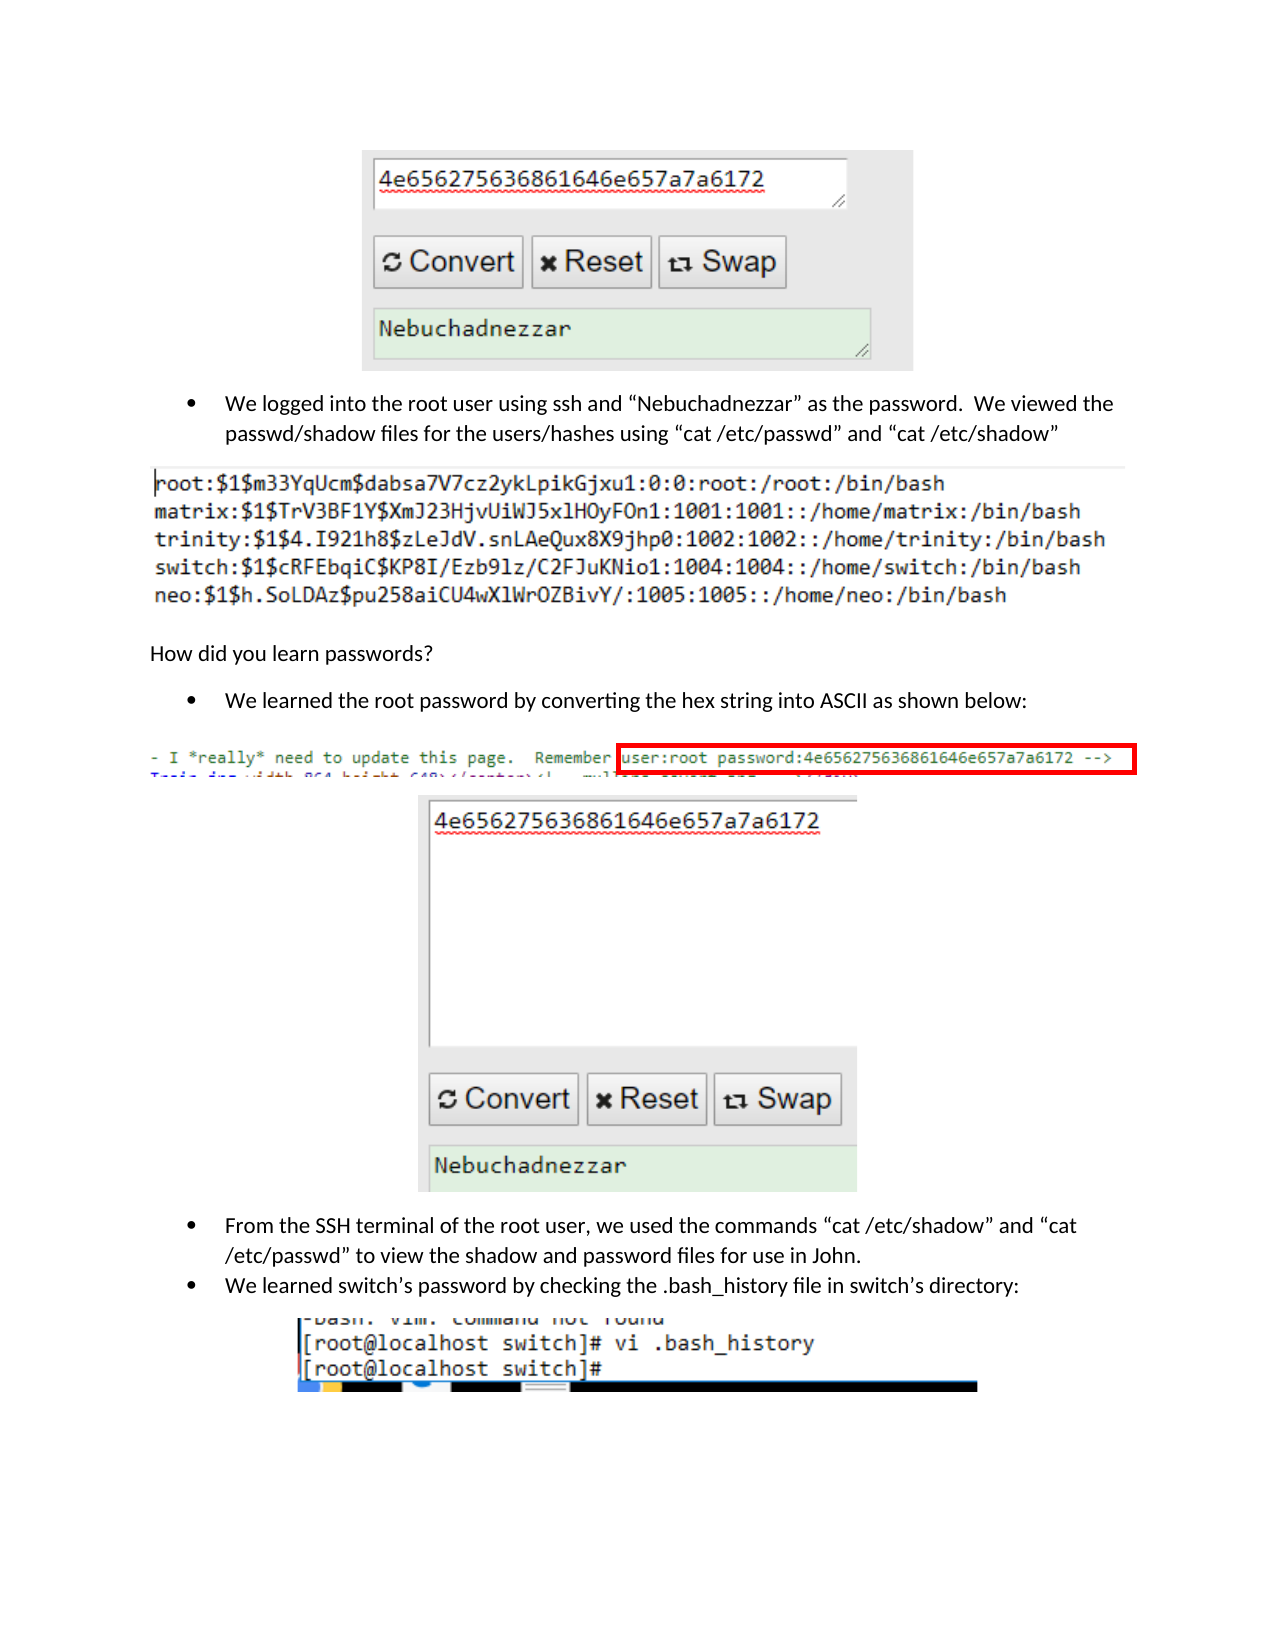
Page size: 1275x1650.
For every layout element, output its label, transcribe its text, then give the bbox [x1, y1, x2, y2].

picture [150, 733, 1125, 777]
list We logged into the root user using ssh and “Nebuchadnezzar” as the password. We viewed the passwd/shadow files for the users/hashes using “cat /etc/passwd” and “cat /etc/shadow” [187, 389, 1125, 447]
picture [621, 748, 1125, 770]
picture [297, 1318, 978, 1392]
text How did you learn passwords? [150, 639, 1125, 667]
picture [418, 795, 858, 1192]
list We learned switch’s password by checking the .bash_history file in switch’s directory: [187, 1271, 1125, 1299]
picture [361, 150, 914, 371]
list We learned the root password by converting the hex string into ASCII as shown below: [187, 686, 1125, 714]
picture [150, 466, 1125, 621]
list From the SSH terminal of the root user, we used the commands “cat /etc/shadow” and “cat /etc/passwd” to view the shadow and password files for use in John. [187, 1211, 1125, 1269]
